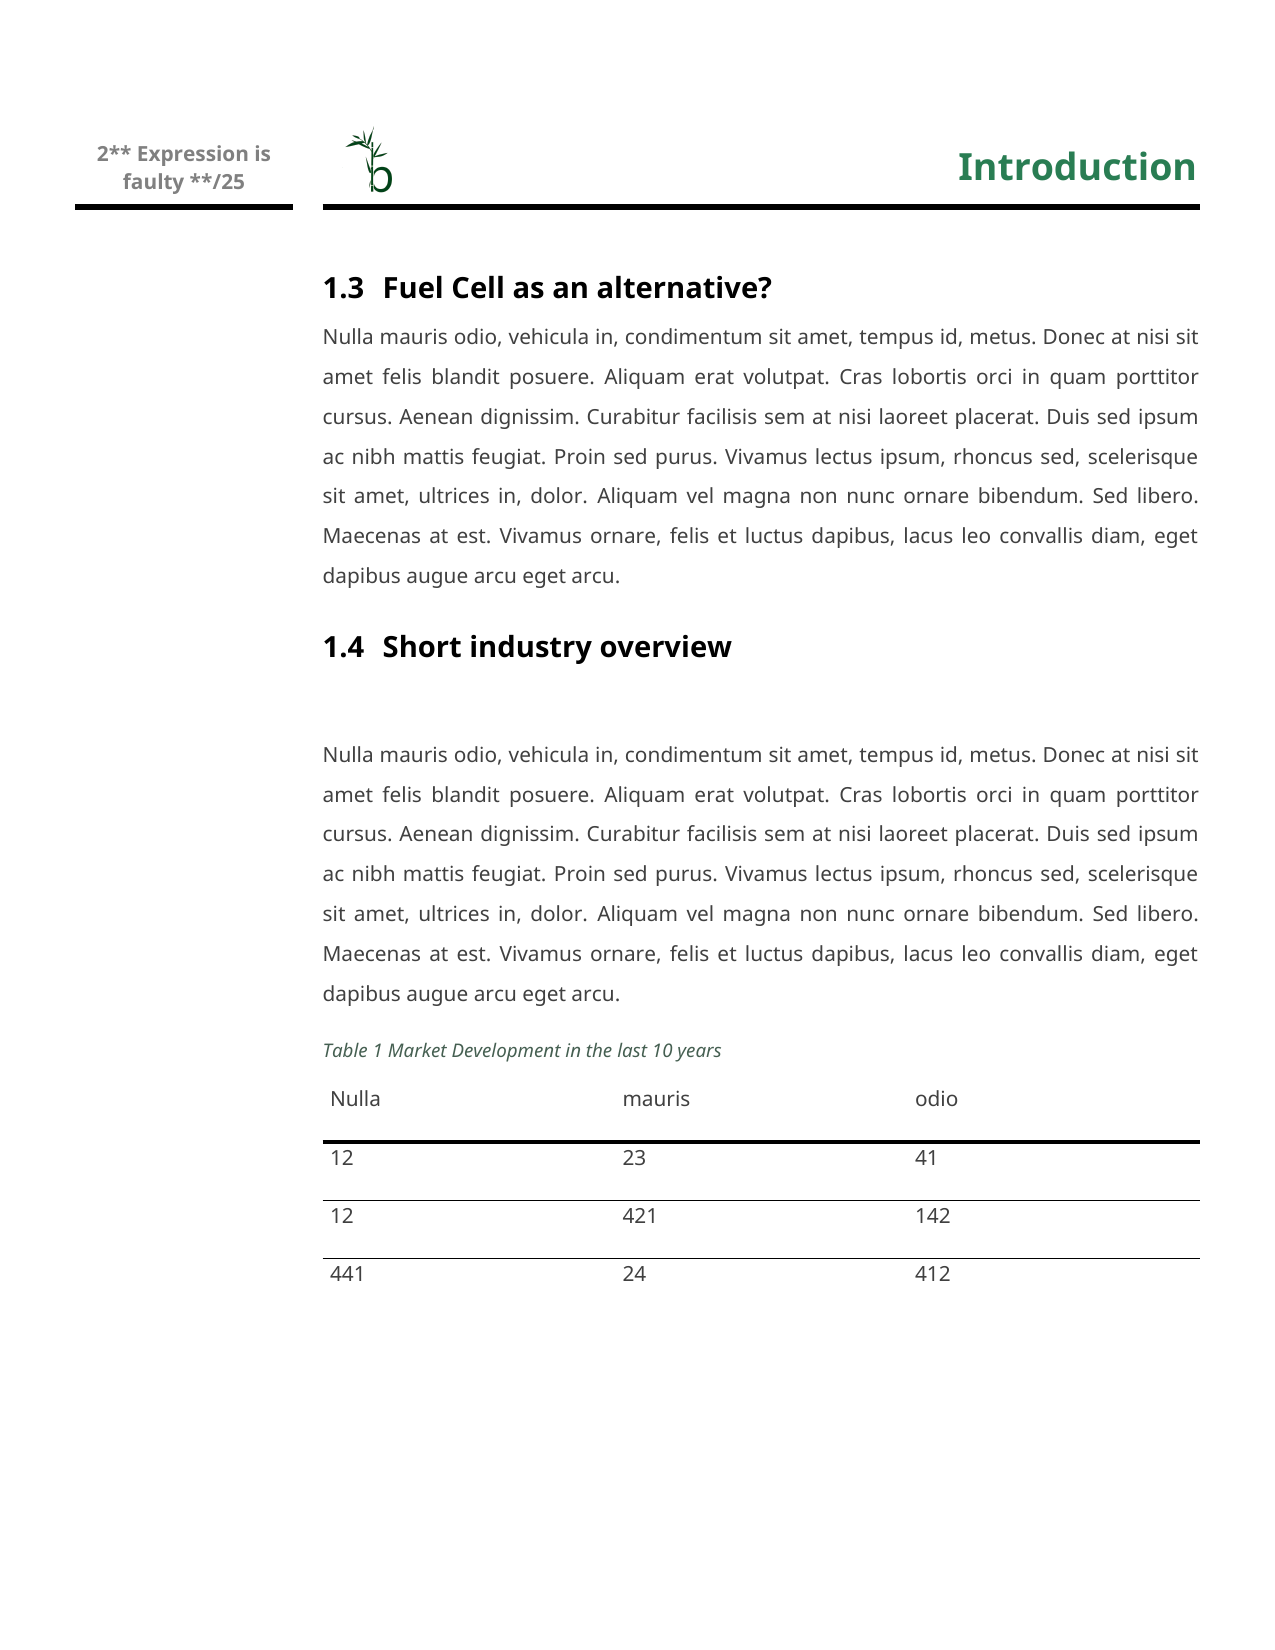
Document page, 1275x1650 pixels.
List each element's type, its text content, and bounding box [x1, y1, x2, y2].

table_header odio [908, 1084, 1200, 1140]
table_cell 412 [908, 1259, 1200, 1316]
subtitle Short industry overview [322, 626, 1200, 666]
table_cell 24 [615, 1259, 907, 1316]
table_cell 142 [908, 1201, 1200, 1258]
table_cell 421 [615, 1201, 907, 1258]
subtitle Fuel Cell as an alternative? [322, 267, 1200, 307]
table_cell 41 [908, 1144, 1200, 1200]
table_header Nulla [323, 1084, 615, 1140]
table_cell 12 [323, 1144, 615, 1200]
text Table 1 Market Development in the last 10 years [322, 1037, 1200, 1063]
table_cell 23 [615, 1144, 907, 1200]
table_cell 12 [323, 1201, 615, 1258]
table_header mauris [615, 1084, 907, 1140]
table_cell 441 [323, 1259, 615, 1316]
picture [342, 124, 395, 196]
